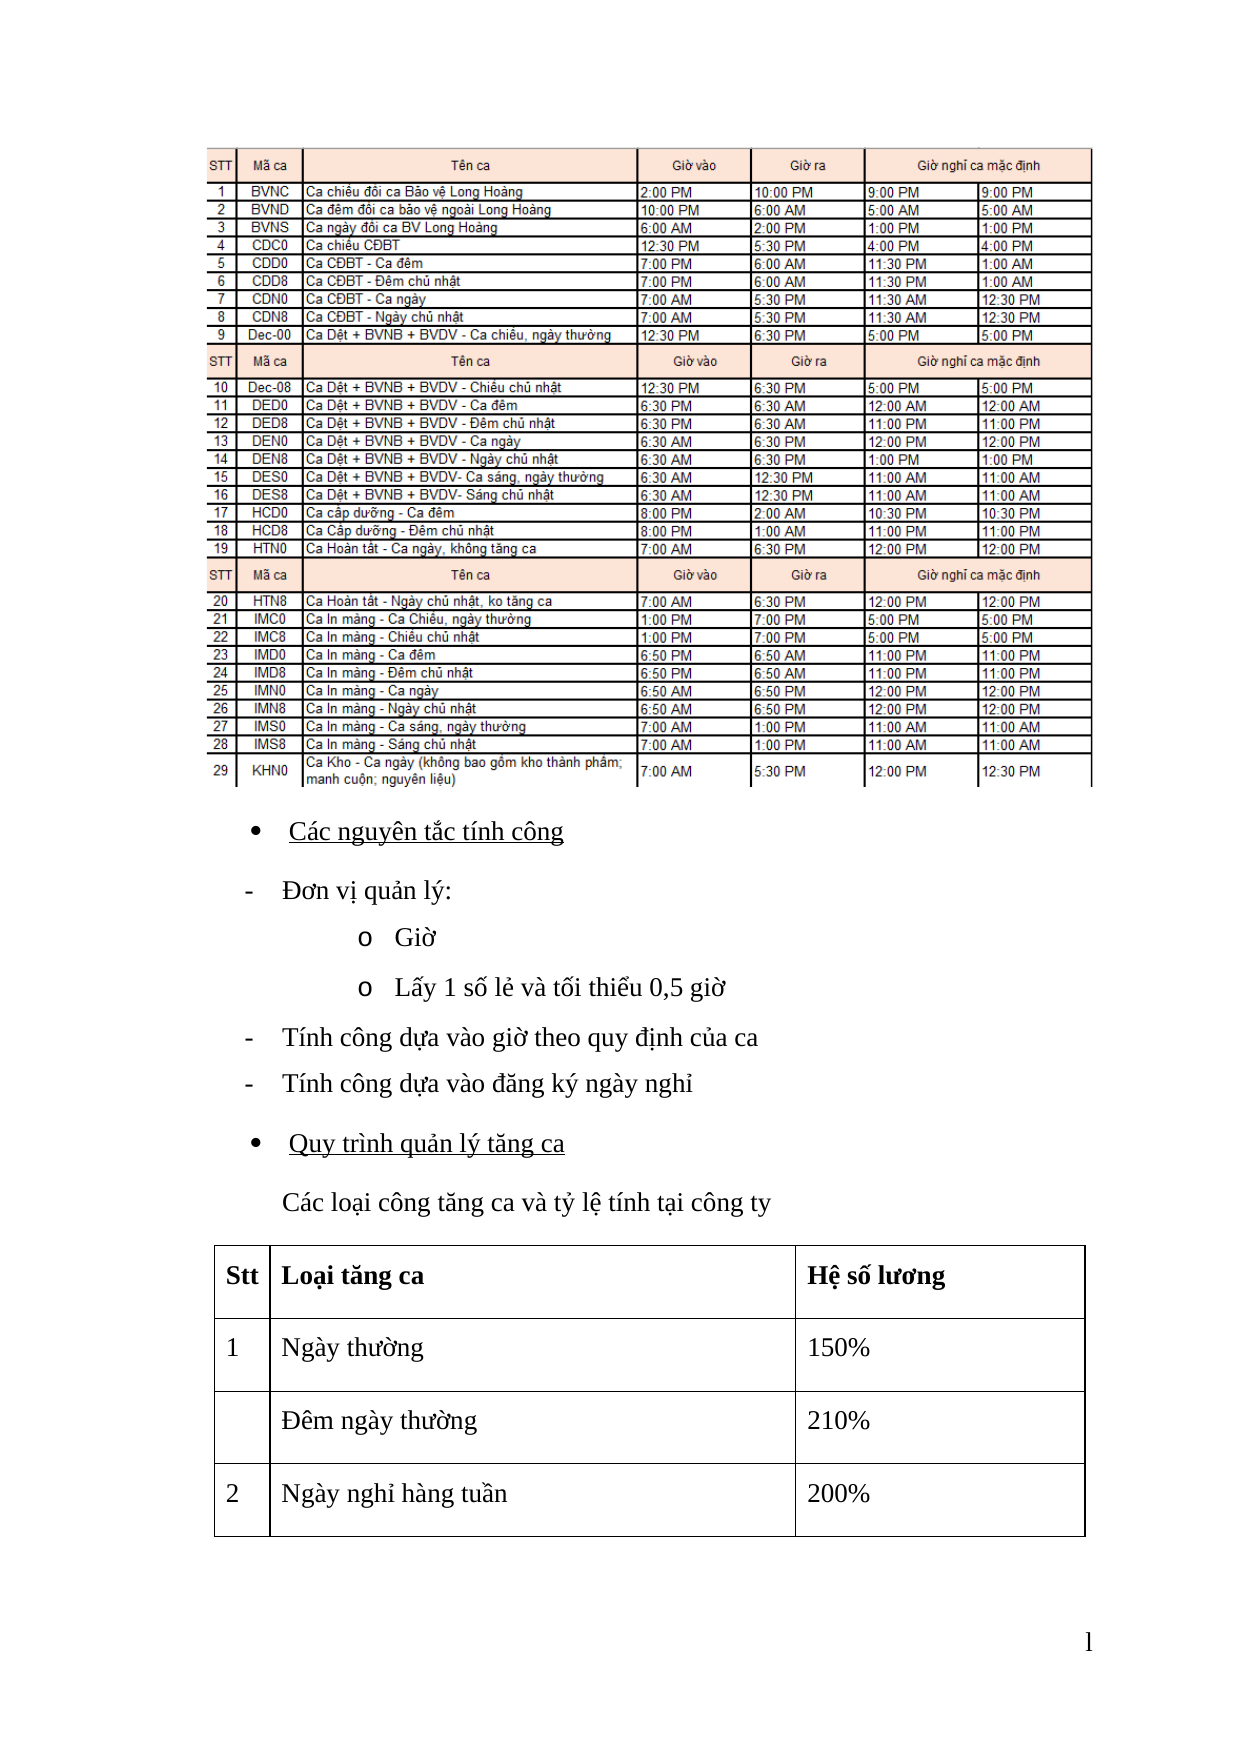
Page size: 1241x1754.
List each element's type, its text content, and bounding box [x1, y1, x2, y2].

list Đơn vị quản lý: [244, 874, 1092, 905]
picture [206, 147, 1093, 787]
table_cell Ngày nghỉ hàng tuần [271, 1464, 795, 1536]
table_cell 210% [796, 1392, 1084, 1463]
table_cell 1 [215, 1319, 269, 1391]
list Lấy 1 số lẻ và tối thiểu 0,5 giờ [357, 971, 1092, 1004]
table_cell 200% [796, 1464, 1084, 1536]
table_cell 2 [215, 1464, 269, 1536]
table_header Stt [215, 1246, 269, 1318]
list Các nguyên tắc tính công [251, 814, 1092, 846]
list Tính công dựa vào đăng ký ngày nghỉ [244, 1067, 1092, 1099]
table_cell [215, 1392, 269, 1463]
table_cell Ngày thường [271, 1319, 795, 1391]
table_cell Đêm ngày thường [271, 1392, 795, 1463]
table_cell 150% [796, 1319, 1084, 1391]
table_header Loại tăng ca [271, 1246, 795, 1318]
table_header Hệ số lương [796, 1246, 1084, 1318]
list Tính công dựa vào giờ theo quy định của ca [244, 1021, 1092, 1052]
text Các loại công tăng ca và tỷ lệ tính tại công ty [207, 1186, 1092, 1217]
list Quy trình quản lý tăng ca [251, 1127, 1092, 1158]
list Giờ [357, 921, 1092, 954]
